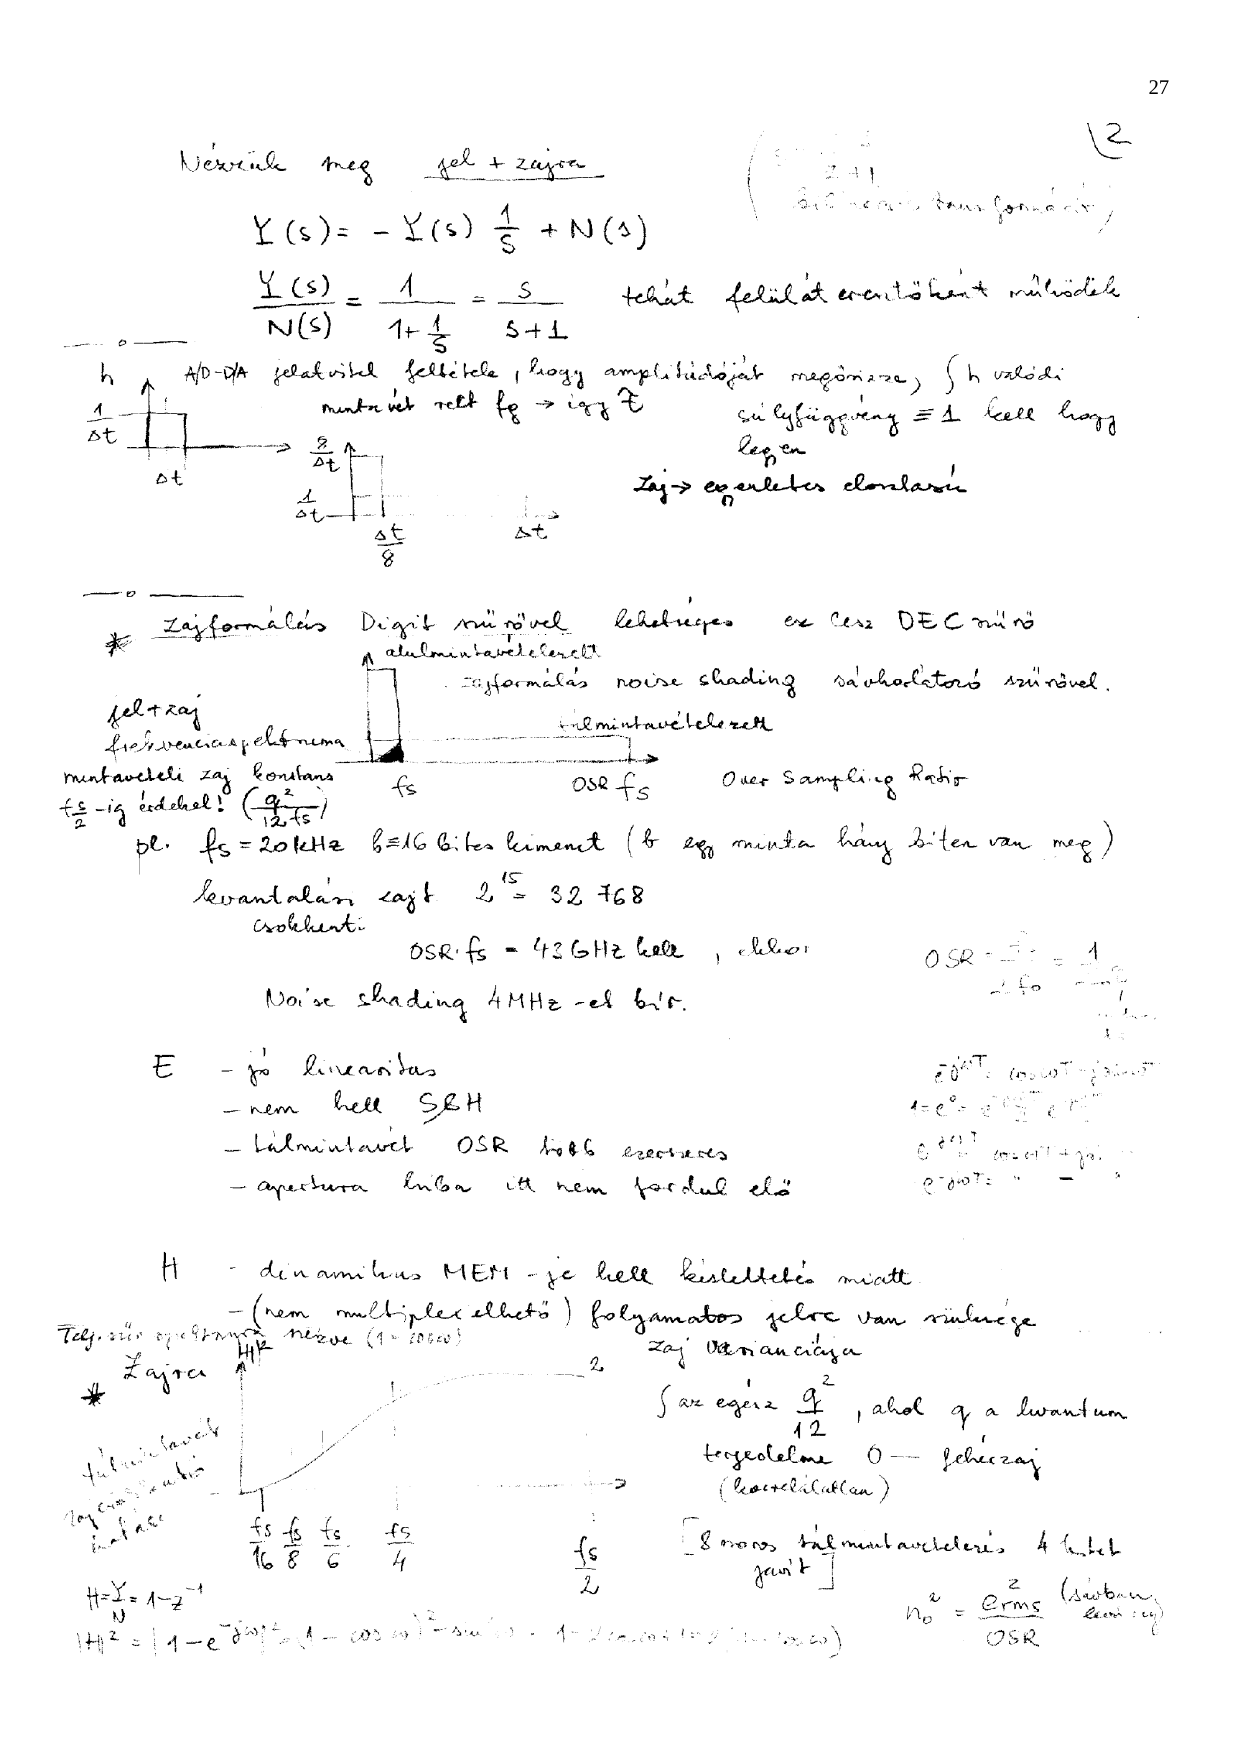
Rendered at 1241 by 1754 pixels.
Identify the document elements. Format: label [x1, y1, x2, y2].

picture [56, 123, 1169, 1677]
